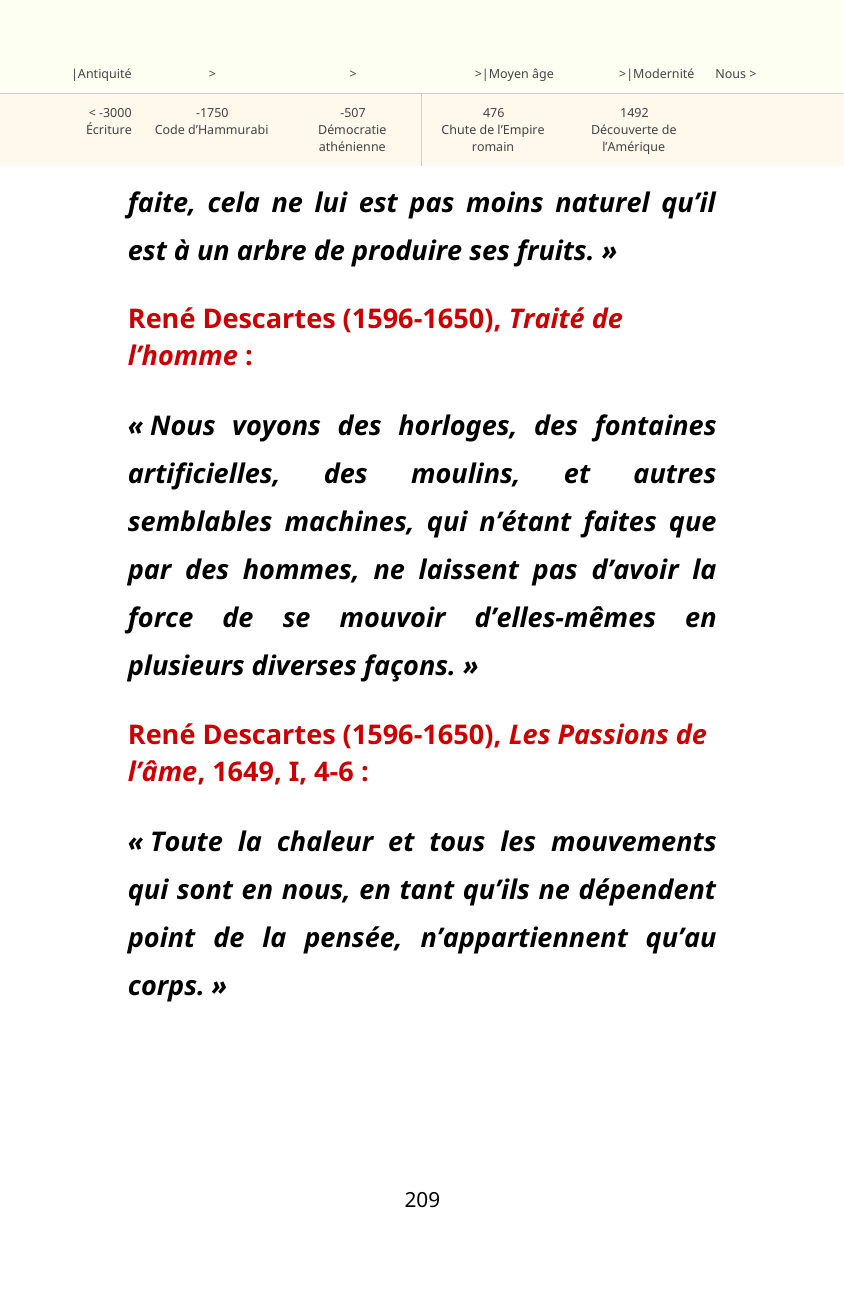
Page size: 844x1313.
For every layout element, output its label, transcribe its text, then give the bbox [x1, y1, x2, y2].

subtitle « Toute la chaleur et tous les mouvements qui sont en nous, en tant qu’ils ne dépendent point de la pensée, n’appartiennent qu’au corps. » [128, 822, 717, 1003]
subtitle « Nous voyons des horloges, des fontaines artificielles, des moulins, et autres semblables machines, qui n’étant faites que par des hommes, ne laissent pas d’avoir la force de se mouvoir d’elles-mêmes en plusieurs diverses façons. » [128, 407, 717, 683]
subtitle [128, 183, 717, 268]
subtitle René Descartes (1596-1650), Traité de l’homme : [128, 300, 717, 373]
subtitle René Descartes (1596-1650), Les Passions de l’âme, 1649, I, 4-6 : [128, 715, 717, 789]
